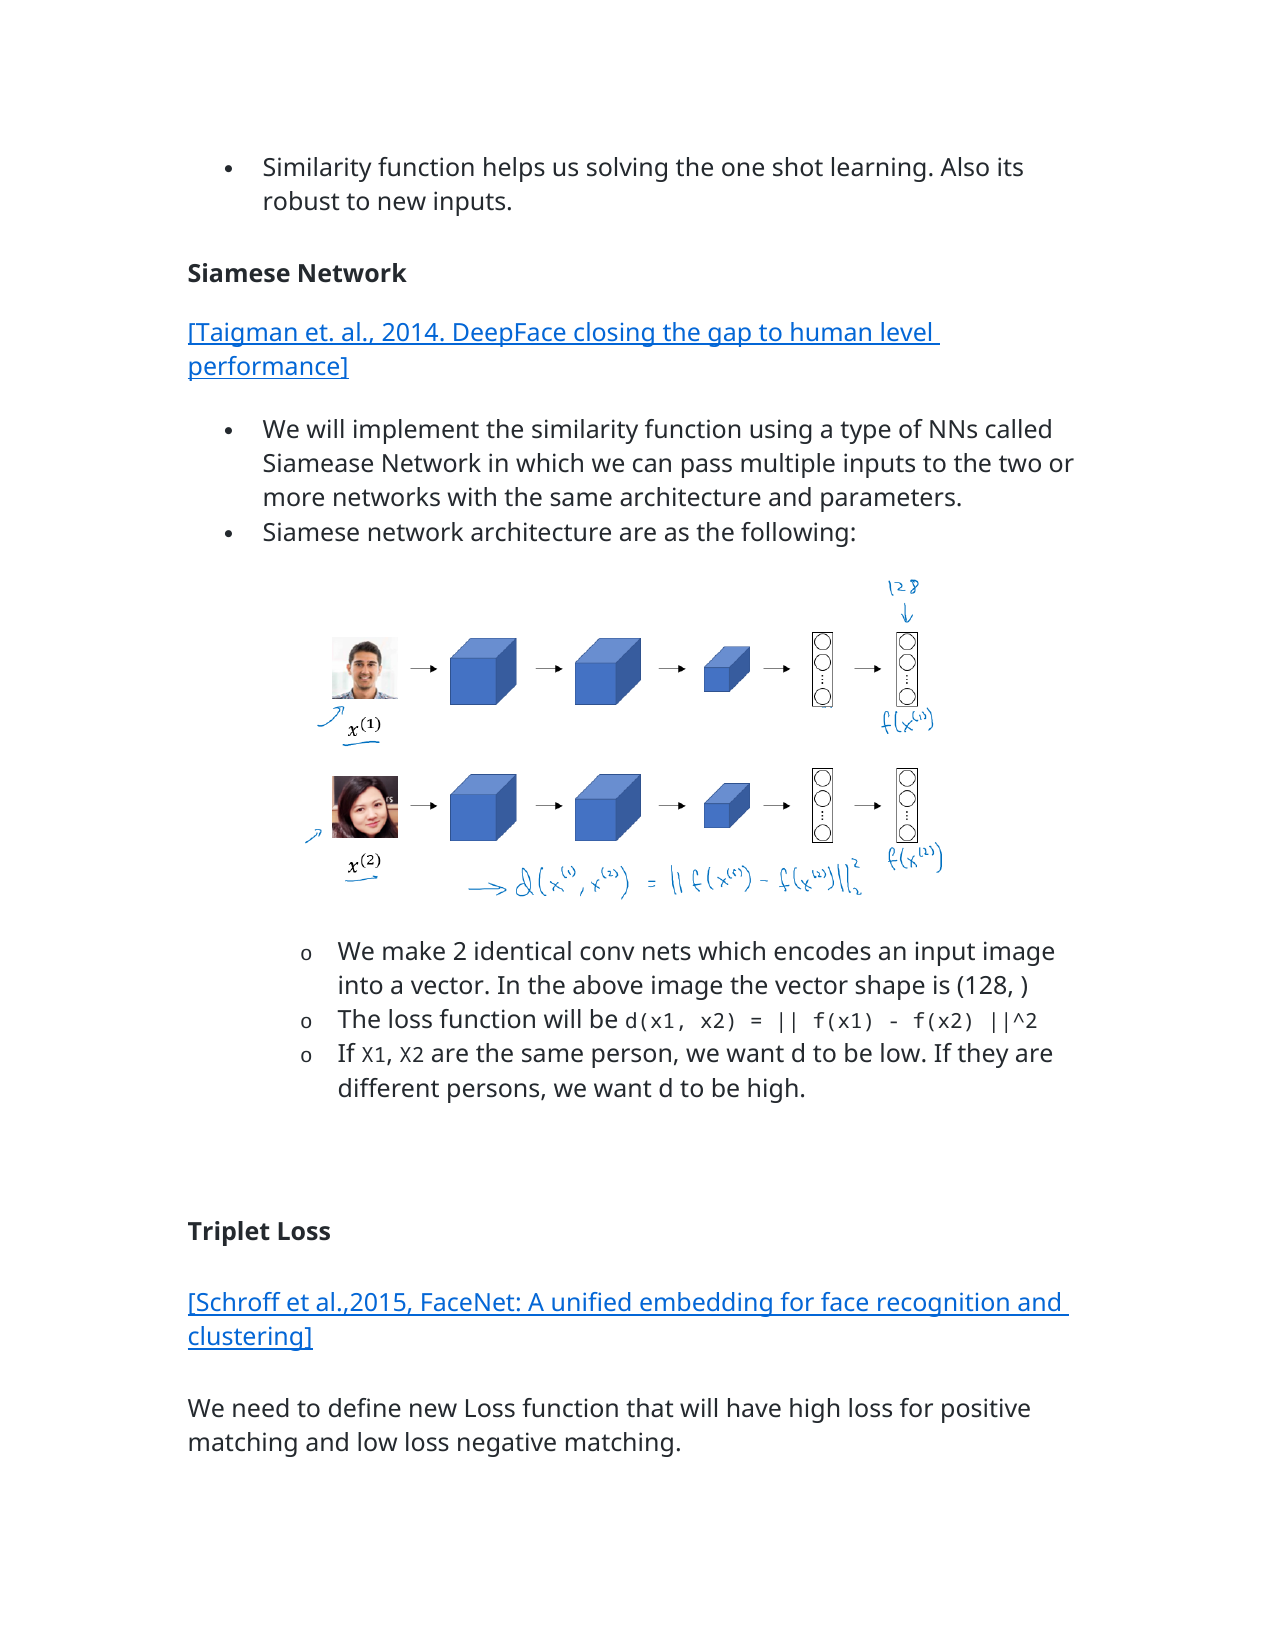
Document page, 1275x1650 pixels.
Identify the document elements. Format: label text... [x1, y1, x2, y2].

list Siamese network architecture are as the following: [225, 514, 1087, 548]
list We will implement the similarity function using a type of NNs called Siamease Network in which we can pass multiple inputs to the two or more networks with the same architecture and parameters. [225, 412, 1087, 514]
text [Schroff et al.,2015, FaceNet: A unified embedding for face recognition and clustering] [187, 1285, 1087, 1353]
list If X1, X2 are the same person, we want d to be low. If they are different persons, we want d to be high. [300, 1036, 1087, 1104]
list We make 2 identical conv nets which encodes an input image into a vector. In the above image the vector shape is (128, ) [300, 934, 1087, 1002]
picture [300, 577, 993, 905]
text Triplet Loss [187, 1213, 1087, 1247]
text We need to define new Loss function that will have high loss for positive matching and low loss negative matching. [187, 1391, 1087, 1459]
text Siamese Network [187, 256, 1087, 290]
list Similarity function helps us solving the one shot learning. Also its robust to new inputs. [225, 150, 1087, 218]
list The loss function will be d(x1, x2) = || f(x1) - f(x2) ||^2 [300, 1002, 1087, 1036]
text [Taigman et. al., 2014. DeepFace closing the gap to human level performance] [187, 315, 1087, 383]
